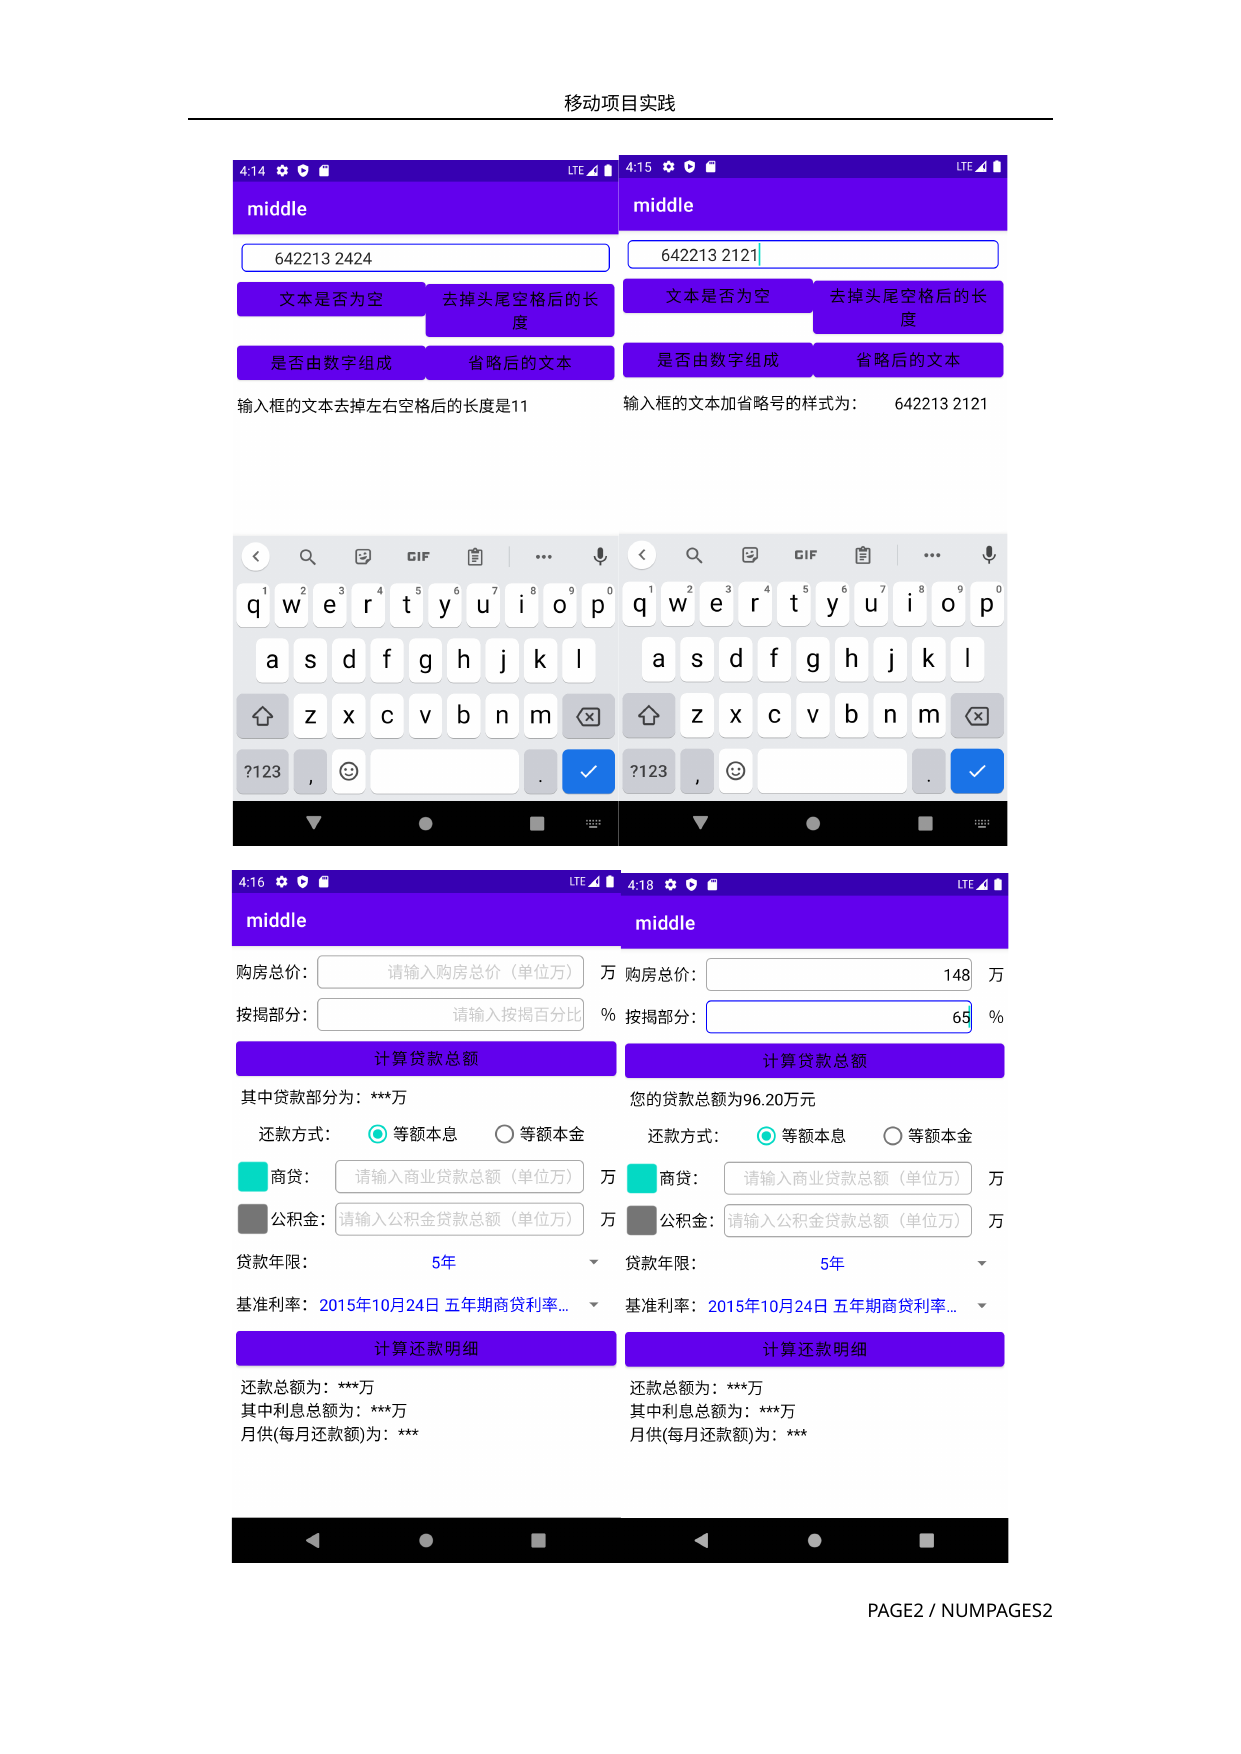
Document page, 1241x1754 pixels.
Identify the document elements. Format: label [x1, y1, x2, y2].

picture [231, 870, 1009, 1563]
picture [232, 155, 1008, 846]
